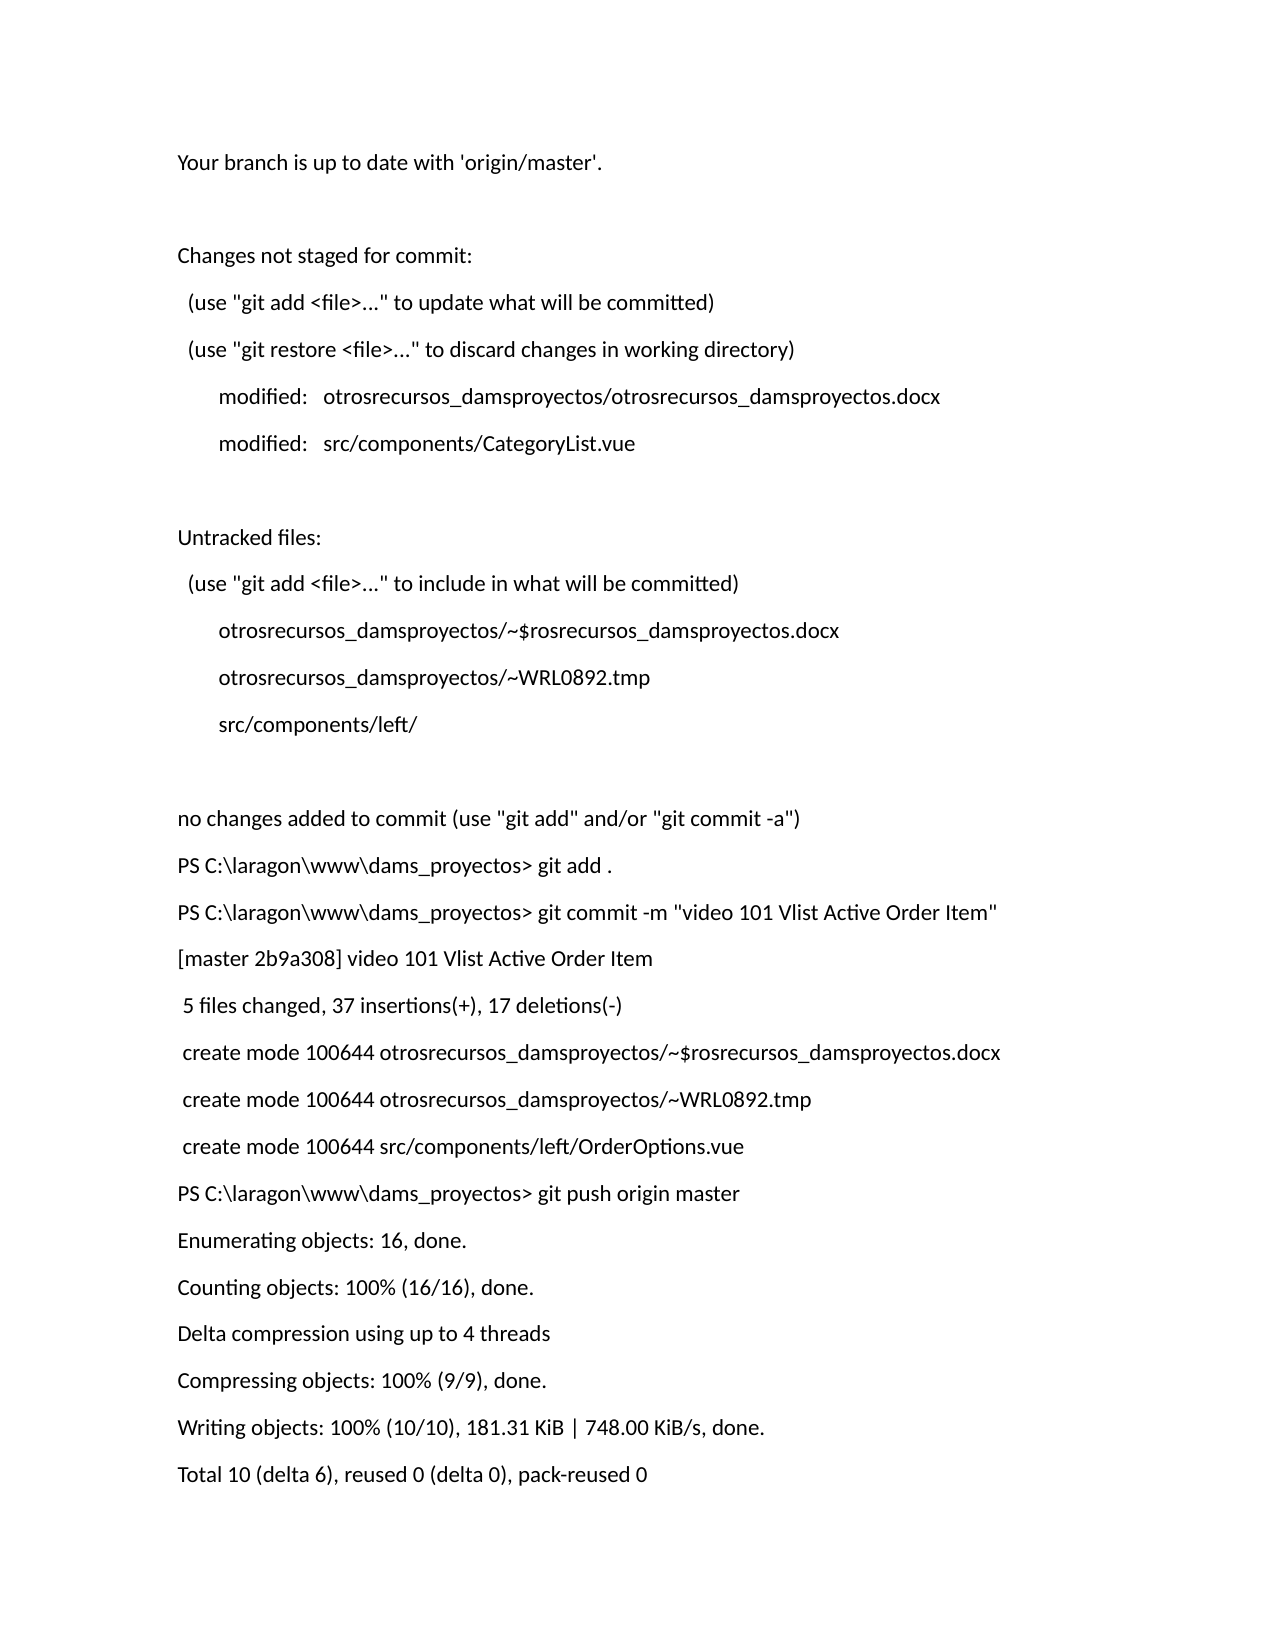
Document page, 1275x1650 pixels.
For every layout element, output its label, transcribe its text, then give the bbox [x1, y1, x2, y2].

text Delta compression using up to 4 threads [177, 1319, 1098, 1347]
text Writing objects: 100% (10/10), 181.31 KiB | 748.00 KiB/s, done. [177, 1413, 1098, 1441]
text create mode 100644 otrosrecursos_damsproyectos/~$rosrecursos_damsproyectos.docx [177, 1038, 1098, 1066]
text create mode 100644 src/components/left/OrderOptions.vue [177, 1132, 1098, 1160]
text modified: src/components/CategoryList.vue [177, 429, 1098, 457]
text src/components/left/ [177, 710, 1098, 738]
text Changes not staged for commit: [177, 241, 1098, 269]
text modified: otrosrecursos_damsproyectos/otrosrecursos_damsproyectos.docx [177, 382, 1098, 410]
text PS C:\laragon\www\dams_proyectos> git add . [177, 851, 1098, 879]
text Enumerating objects: 16, done. [177, 1226, 1098, 1254]
text [master 2b9a308] video 101 Vlist Active Order Item [177, 944, 1098, 972]
text no changes added to commit (use "git add" and/or "git commit -a") [177, 804, 1098, 832]
text otrosrecursos_damsproyectos/~WRL0892.tmp [177, 663, 1098, 691]
text Your branch is up to date with 'origin/master'. [177, 148, 1098, 176]
text PS C:\laragon\www\dams_proyectos> git push origin master [177, 1179, 1098, 1207]
text Untracked files: [177, 523, 1098, 551]
text Total 10 (delta 6), reused 0 (delta 0), pack-reused 0 [177, 1460, 1098, 1488]
text create mode 100644 otrosrecursos_damsproyectos/~WRL0892.tmp [177, 1085, 1098, 1113]
text (use "git restore <file>..." to discard changes in working directory) [177, 335, 1098, 363]
text 5 files changed, 37 insertions(+), 17 deletions(-) [177, 991, 1098, 1019]
text Compressing objects: 100% (9/9), done. [177, 1366, 1098, 1394]
text otrosrecursos_damsproyectos/~$rosrecursos_damsproyectos.docx [177, 616, 1098, 644]
text (use "git add <file>..." to include in what will be committed) [177, 569, 1098, 597]
text PS C:\laragon\www\dams_proyectos> git commit -m "video 101 Vlist Active Order Item" [177, 898, 1098, 926]
text (use "git add <file>..." to update what will be committed) [177, 288, 1098, 316]
text Counting objects: 100% (16/16), done. [177, 1273, 1098, 1301]
